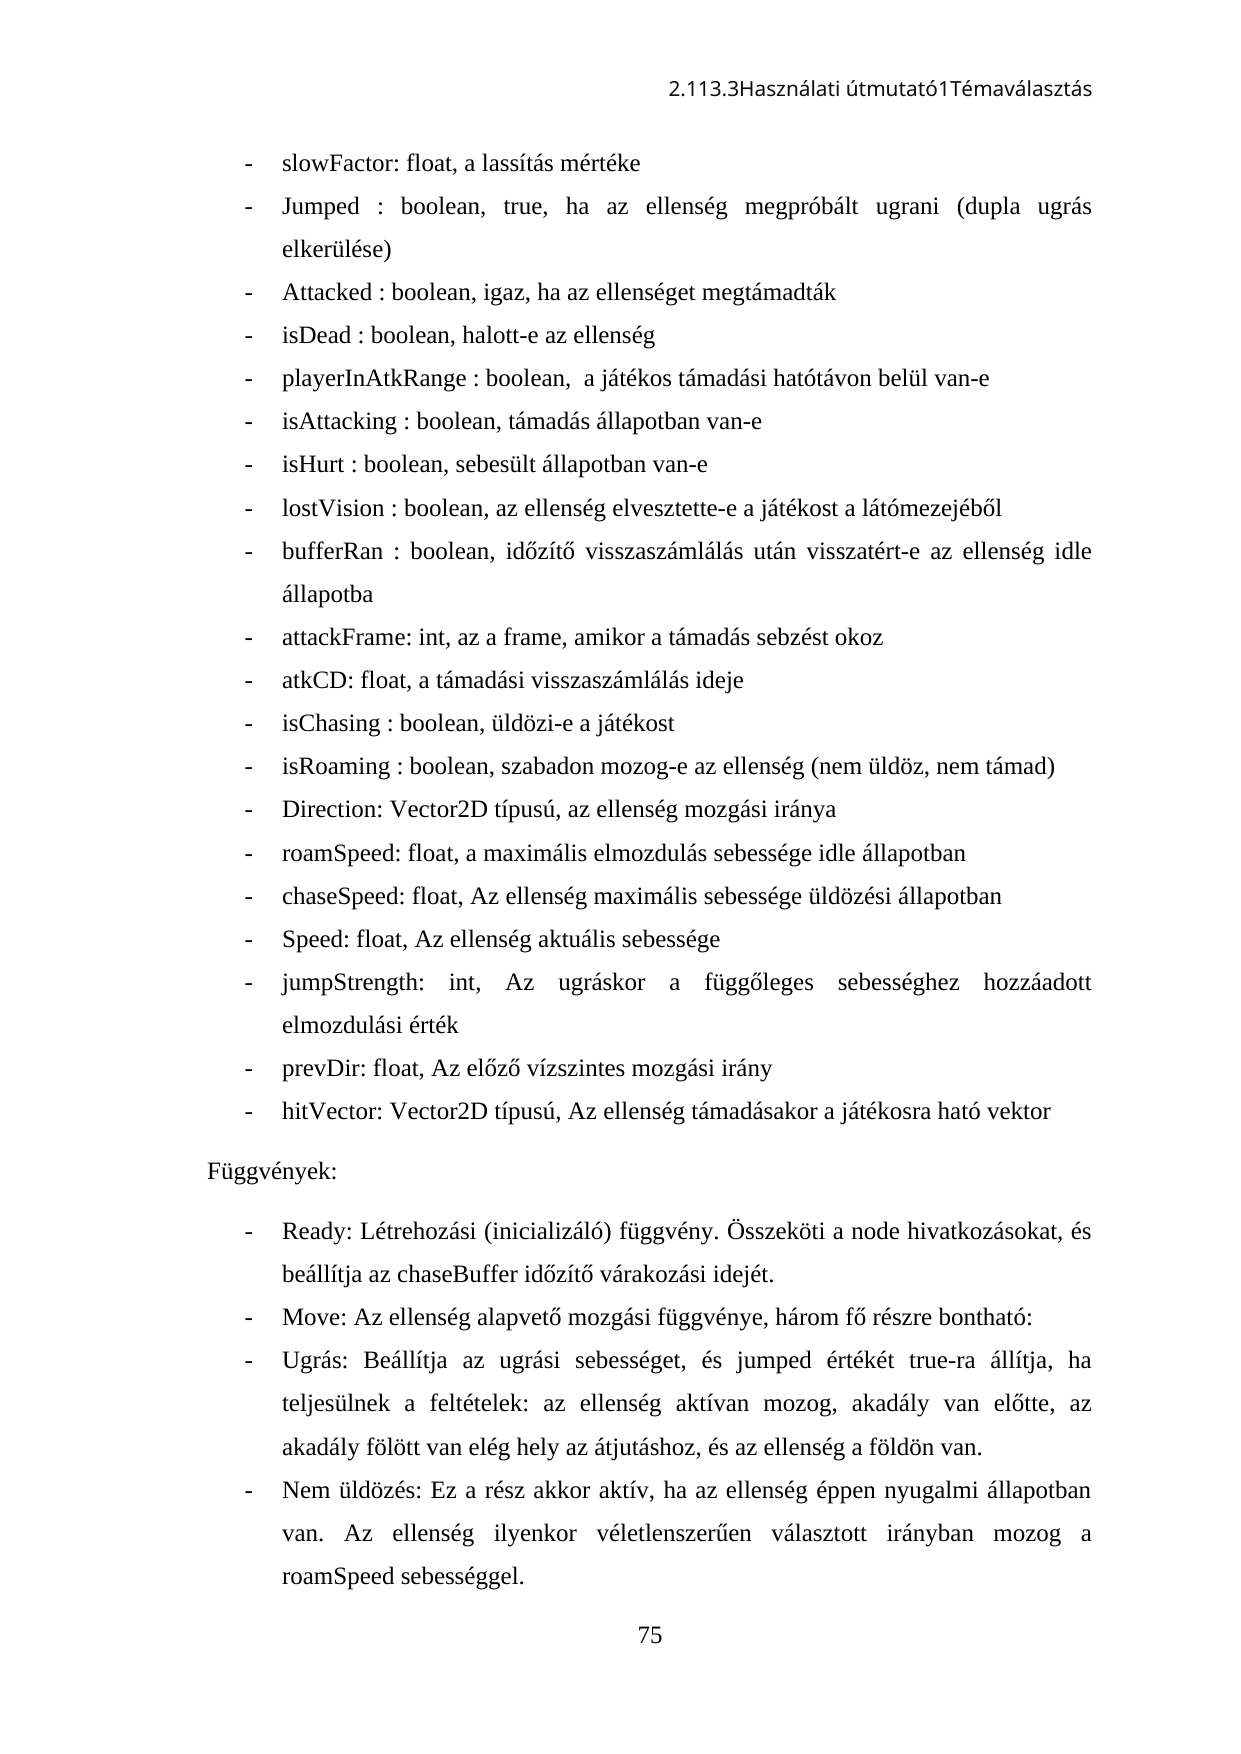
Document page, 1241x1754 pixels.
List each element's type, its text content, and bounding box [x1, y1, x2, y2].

list Ugrás: Beállítja az ugrási sebességet, és jumped értékét true-ra állítja, ha teljesülnek a feltételek: az ellenség aktívan mozog, akadály van előtte, az akadály fölött van elég hely az átjutáshoz, és az ellenség a földön van. [244, 1345, 1092, 1460]
list isAttacking : boolean, támadás állapotban van-e [244, 406, 1092, 435]
list Attacked : boolean, igaz, ha az ellenséget megtámadták [244, 277, 1092, 306]
list playerInAtkRange : boolean, a játékos támadási hatótávon belül van-e [244, 363, 1092, 392]
list isRoaming : boolean, szabadon mozog-e az ellenség (nem üldöz, nem támad) [244, 751, 1092, 780]
list roamSpeed: float, a maximális elmozdulás sebessége idle állapotban [244, 838, 1092, 866]
list slowFactor: float, a lassítás mértéke [244, 148, 1092, 176]
list jumpStrength: int, Az ugráskor a függőleges sebességhez hozzáadott elmozdulási érték [244, 967, 1092, 1039]
list Ready: Létrehozási (inicializáló) függvény. Összeköti a node hivatkozásokat, és beállítja az chaseBuffer időzítő várakozási idejét. [244, 1216, 1092, 1288]
text Függvények: [207, 1156, 1092, 1185]
list atkCD: float, a támadási visszaszámlálás ideje [244, 665, 1092, 694]
list lostVision : boolean, az ellenség elvesztette-e a játékost a látómezejéből [244, 493, 1092, 521]
list attackFrame: int, az a frame, amikor a támadás sebzést okoz [244, 622, 1092, 651]
list isDead : boolean, halott-e az ellenség [244, 320, 1092, 349]
list Move: Az ellenség alapvető mozgási függvénye, három fő részre bontható: [244, 1302, 1092, 1331]
list prevDir: float, Az előző vízszintes mozgási irány [244, 1053, 1092, 1082]
list bufferRan : boolean, időzítő visszaszámlálás után visszatért-e az ellenség idle állapotba [244, 536, 1092, 608]
list Direction: Vector2D típusú, az ellenség mozgási iránya [244, 794, 1092, 823]
list isChasing : boolean, üldözi-e a játékost [244, 708, 1092, 737]
list Speed: float, Az ellenség aktuális sebessége [244, 924, 1092, 953]
list chaseSpeed: float, Az ellenség maximális sebessége üldözési állapotban [244, 881, 1092, 909]
list hitVector: Vector2D típusú, Az ellenség támadásakor a játékosra ható vektor [244, 1096, 1092, 1125]
list isHurt : boolean, sebesült állapotban van-e [244, 449, 1092, 478]
list Jumped : boolean, true, ha az ellenség megpróbált ugrani (dupla ugrás elkerülése) [244, 191, 1092, 263]
list Nem üldözés: Ez a rész akkor aktív, ha az ellenség éppen nyugalmi állapotban van. Az ellenség ilyenkor véletlenszerűen választott irányban mozog a roamSpeed sebességgel. [244, 1475, 1092, 1590]
